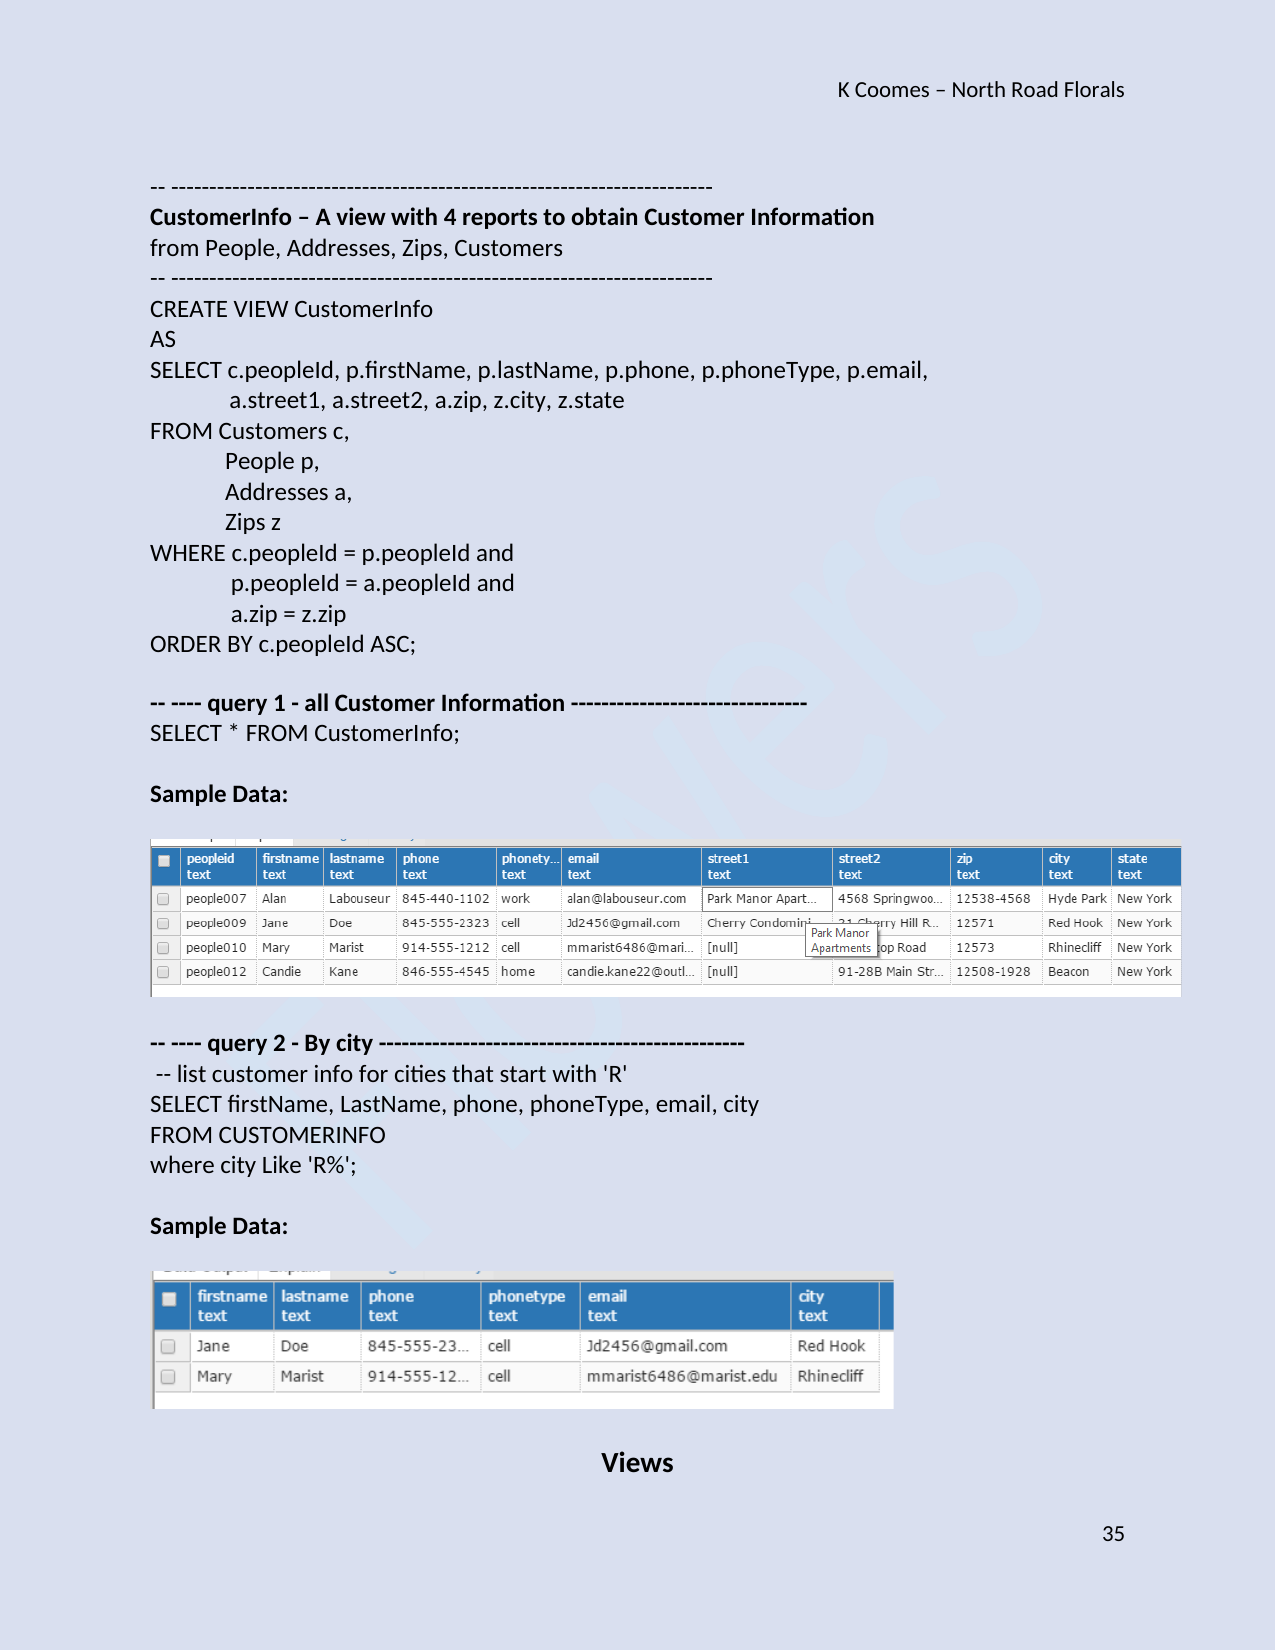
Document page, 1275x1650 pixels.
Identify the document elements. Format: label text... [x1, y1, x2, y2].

text a.street1, a.street2, a.zip, z.city, z.state [150, 384, 1125, 415]
text SELECT * FROM CustomerInfo; [150, 717, 1125, 748]
text -- ----------------------------------------------------------------------- [150, 262, 1125, 293]
picture [150, 839, 1182, 997]
text AS [150, 323, 1125, 354]
text CREATE VIEW CustomerInfo [150, 293, 1125, 323]
text Views [150, 1444, 1125, 1480]
text SELECT c.peopleId, p.firstName, p.lastName, p.phone, p.phoneType, p.email, [150, 354, 1125, 384]
picture [150, 1271, 894, 1409]
text CustomerInfo – A view with 4 reports to obtain Customer Information [150, 201, 1125, 232]
text -- list customer info for cities that start with 'R' [150, 1058, 1125, 1088]
text a.zip = z.zip [150, 598, 1125, 628]
text p.peopleId = a.peopleId and [150, 567, 1125, 598]
text FROM Customers c, [150, 415, 1125, 445]
text Sample Data: [150, 778, 1125, 809]
text SELECT firstName, LastName, phone, phoneType, email, city [150, 1088, 1125, 1119]
text -- ---- query 1 - all Customer Information ------------------------------- [150, 687, 1125, 717]
text -- ---- query 2 - By city ------------------------------------------------ [150, 1027, 1125, 1058]
text WHERE c.peopleId = p.peopleId and [150, 537, 1125, 567]
text where city Like 'R%'; [150, 1149, 1125, 1180]
text FROM CUSTOMERINFO [150, 1119, 1125, 1149]
text People p, [150, 445, 1125, 476]
text -- ----------------------------------------------------------------------- [150, 171, 1125, 201]
text Zips z [150, 506, 1125, 537]
text Sample Data: [150, 1210, 1125, 1241]
text Addresses a, [150, 476, 1125, 506]
text from People, Addresses, Zips, Customers [150, 232, 1125, 262]
text ORDER BY c.peopleId ASC; [150, 628, 1125, 659]
